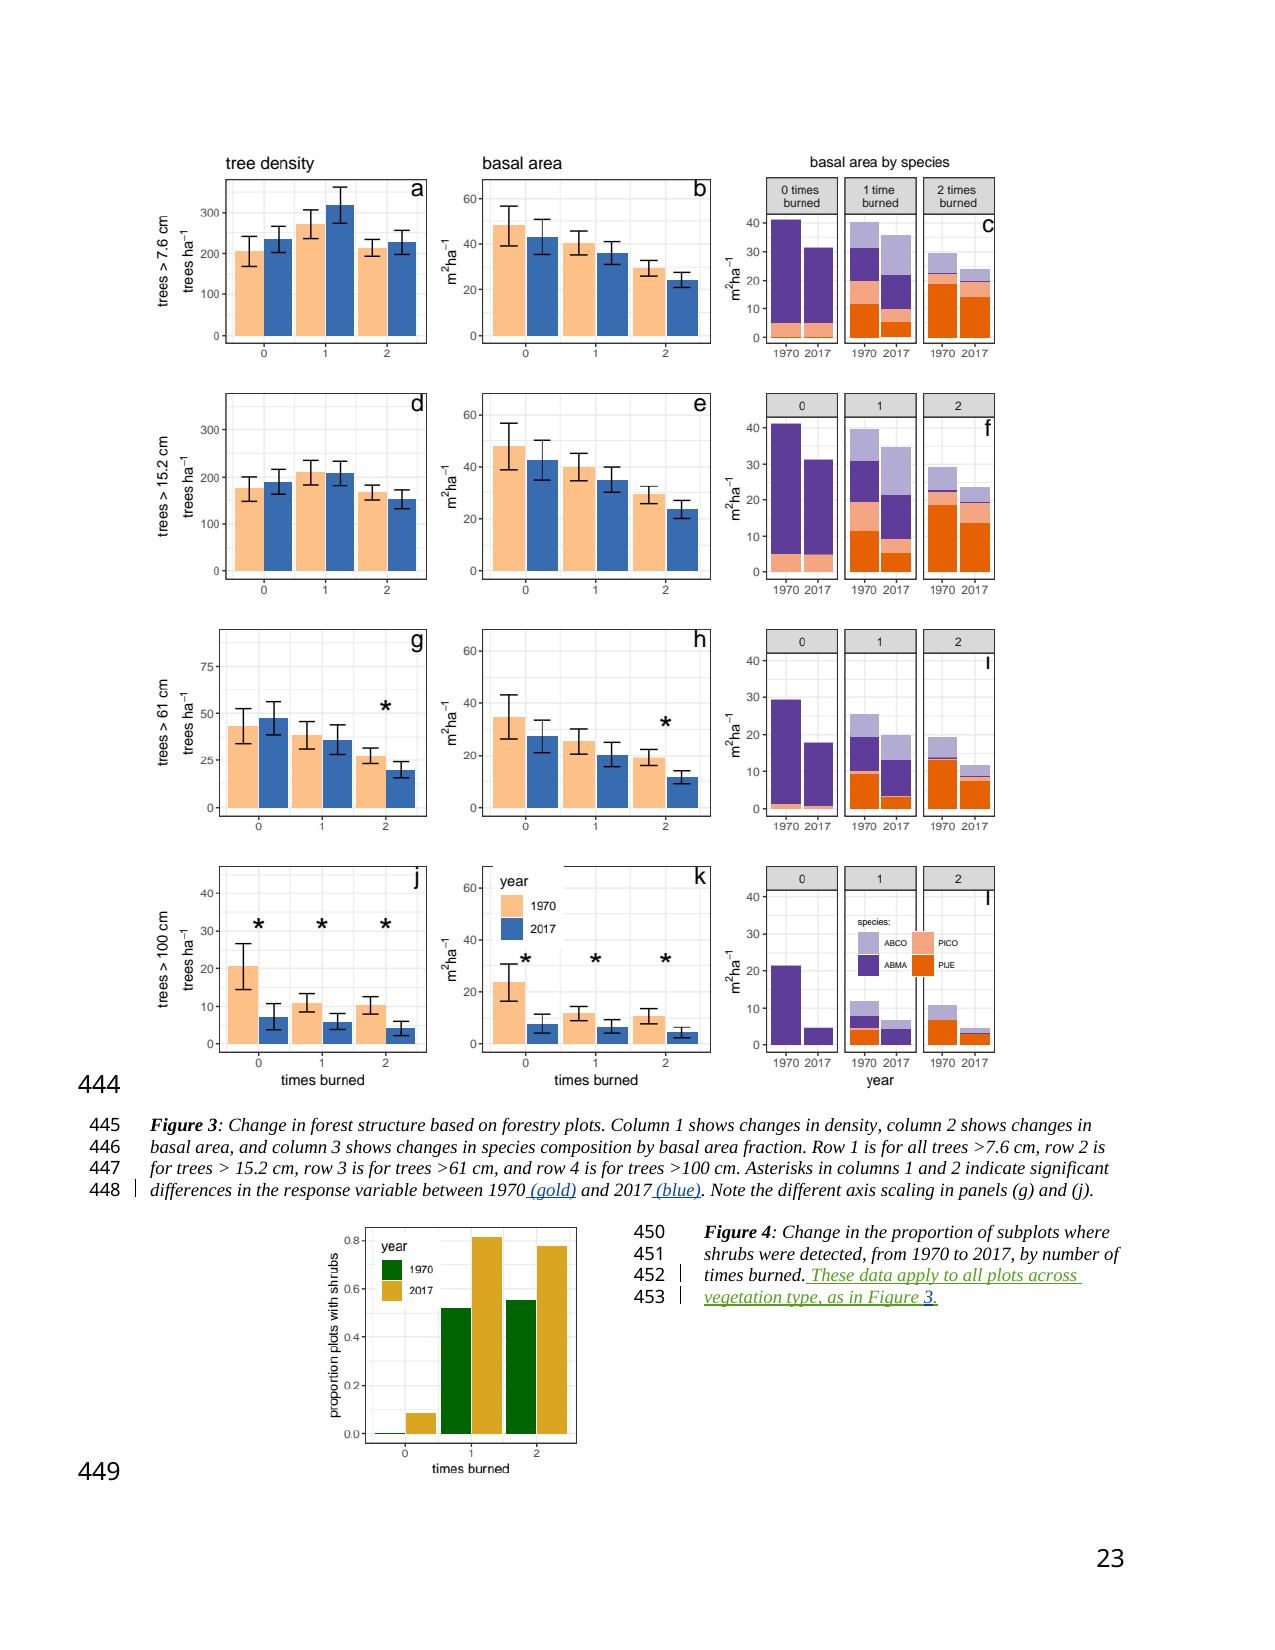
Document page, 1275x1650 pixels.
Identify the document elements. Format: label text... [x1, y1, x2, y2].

text Figure 4: Change in the proportion of subplots where shrubs were detected, from 1970 to 2017, by number of times burned. [704, 1221, 1125, 1307]
text Figure 3: Change in forest structure based on forestry plots. Column 1 shows changes in density, column 2 shows changes in basal area, and column 3 shows changes in species composition by basal area fraction. Row 1 is for all trees >7.6 cm, row 2 is for trees > 15.2 cm, row 3 is for trees >61 cm, and row 4 is for trees >100 cm. Asterisks in columns 1 and 2 indicate significant differences in the response variable between 1970 and 2017. Note the different axis scaling in panels (g) and (j). [150, 1114, 1125, 1200]
